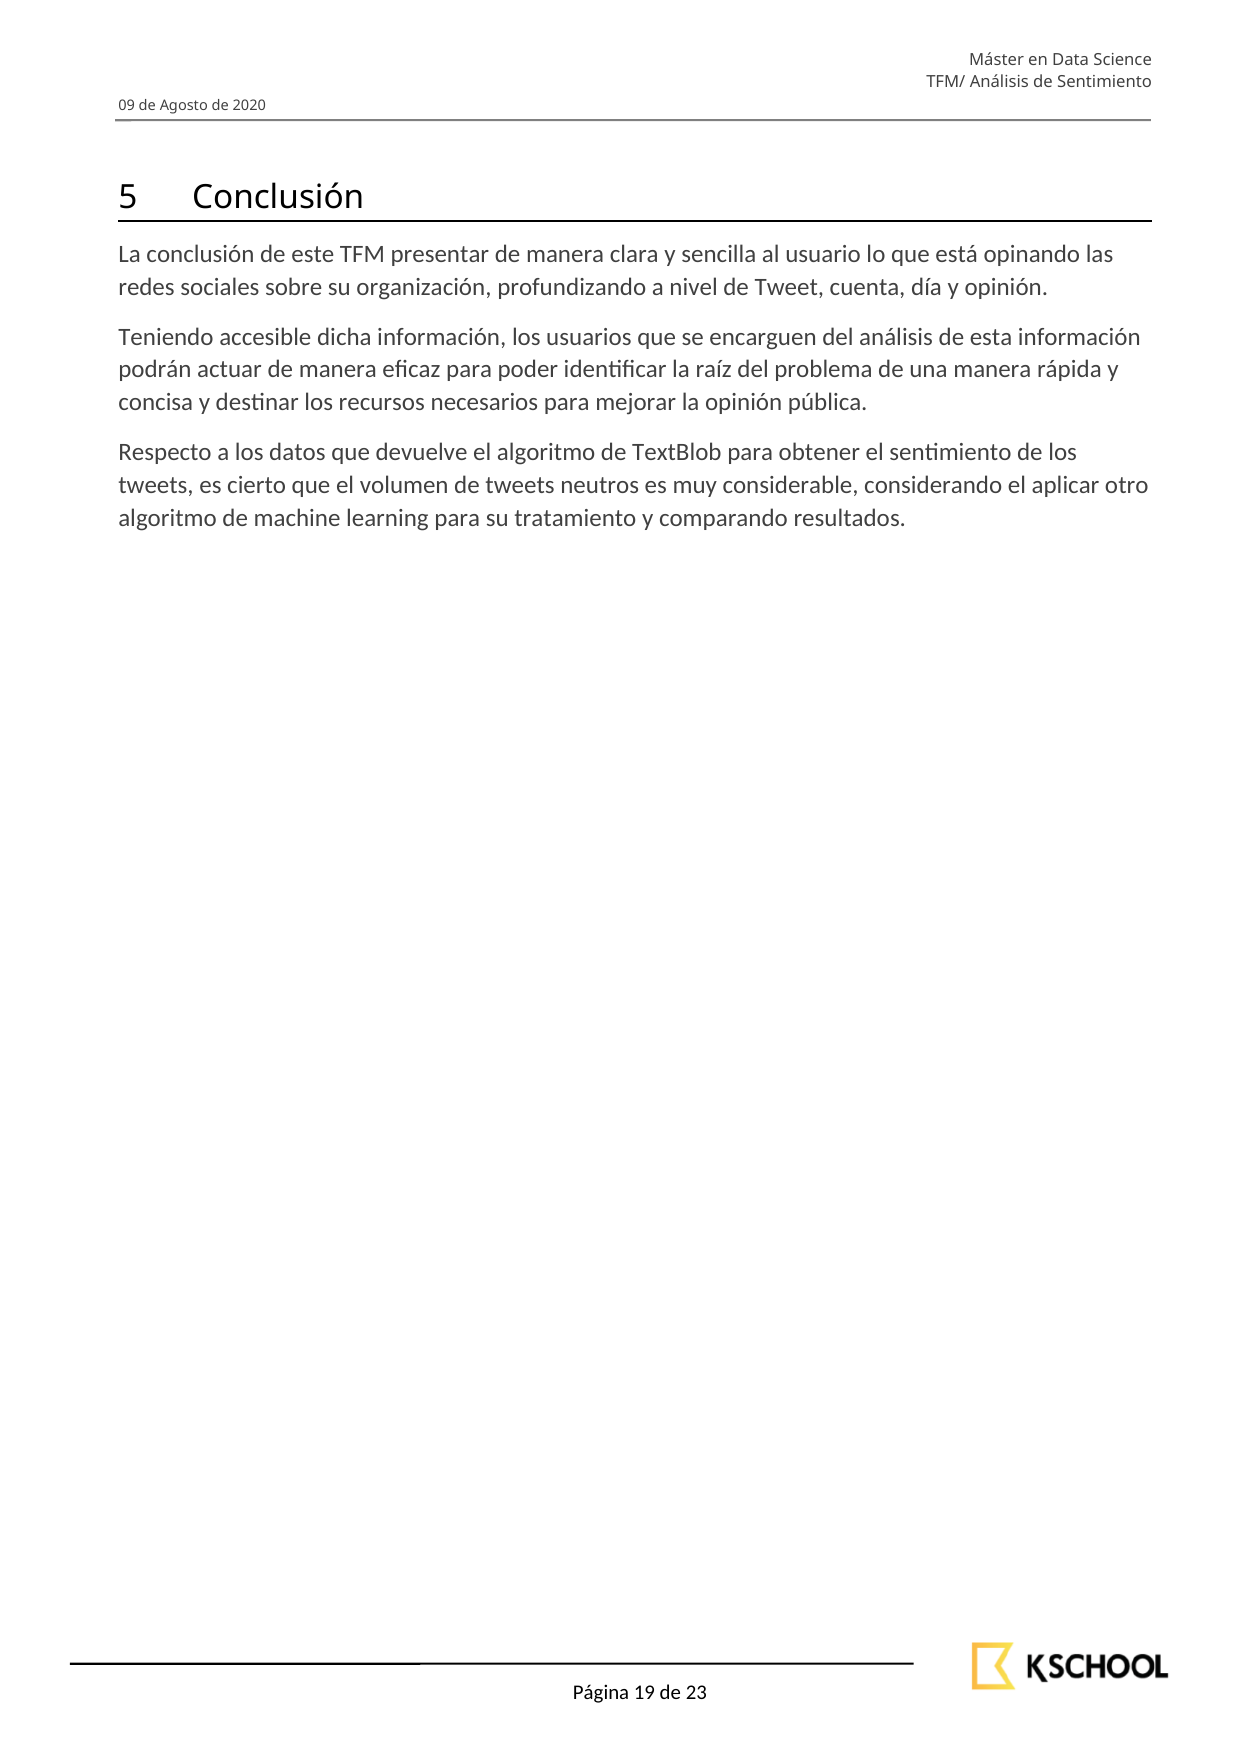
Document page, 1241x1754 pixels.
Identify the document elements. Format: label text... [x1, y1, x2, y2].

subtitle Conclusión [118, 173, 1152, 220]
picture [966, 1638, 1175, 1694]
text Respecto a los datos que devuelve el algoritmo de TextBlob para obtener el sentimiento de los tweets, es cierto que el volumen de tweets neutros es muy considerable, considerando el aplicar otro algoritmo de machine learning para su tratamiento y comparando resultados. [118, 436, 1152, 532]
text La conclusión de este TFM presentar de manera clara y sencilla al usuario lo que está opinando las redes sociales sobre su organización, profundizando a nivel de Tweet, cuenta, día y opinión. [118, 238, 1152, 302]
text Teniendo accesible dicha información, los usuarios que se encarguen del análisis de esta información podrán actuar de manera eficaz para poder identificar la raíz del problema de una manera rápida y concisa y destinar los recursos necesarios para mejorar la opinión pública. [118, 321, 1152, 417]
